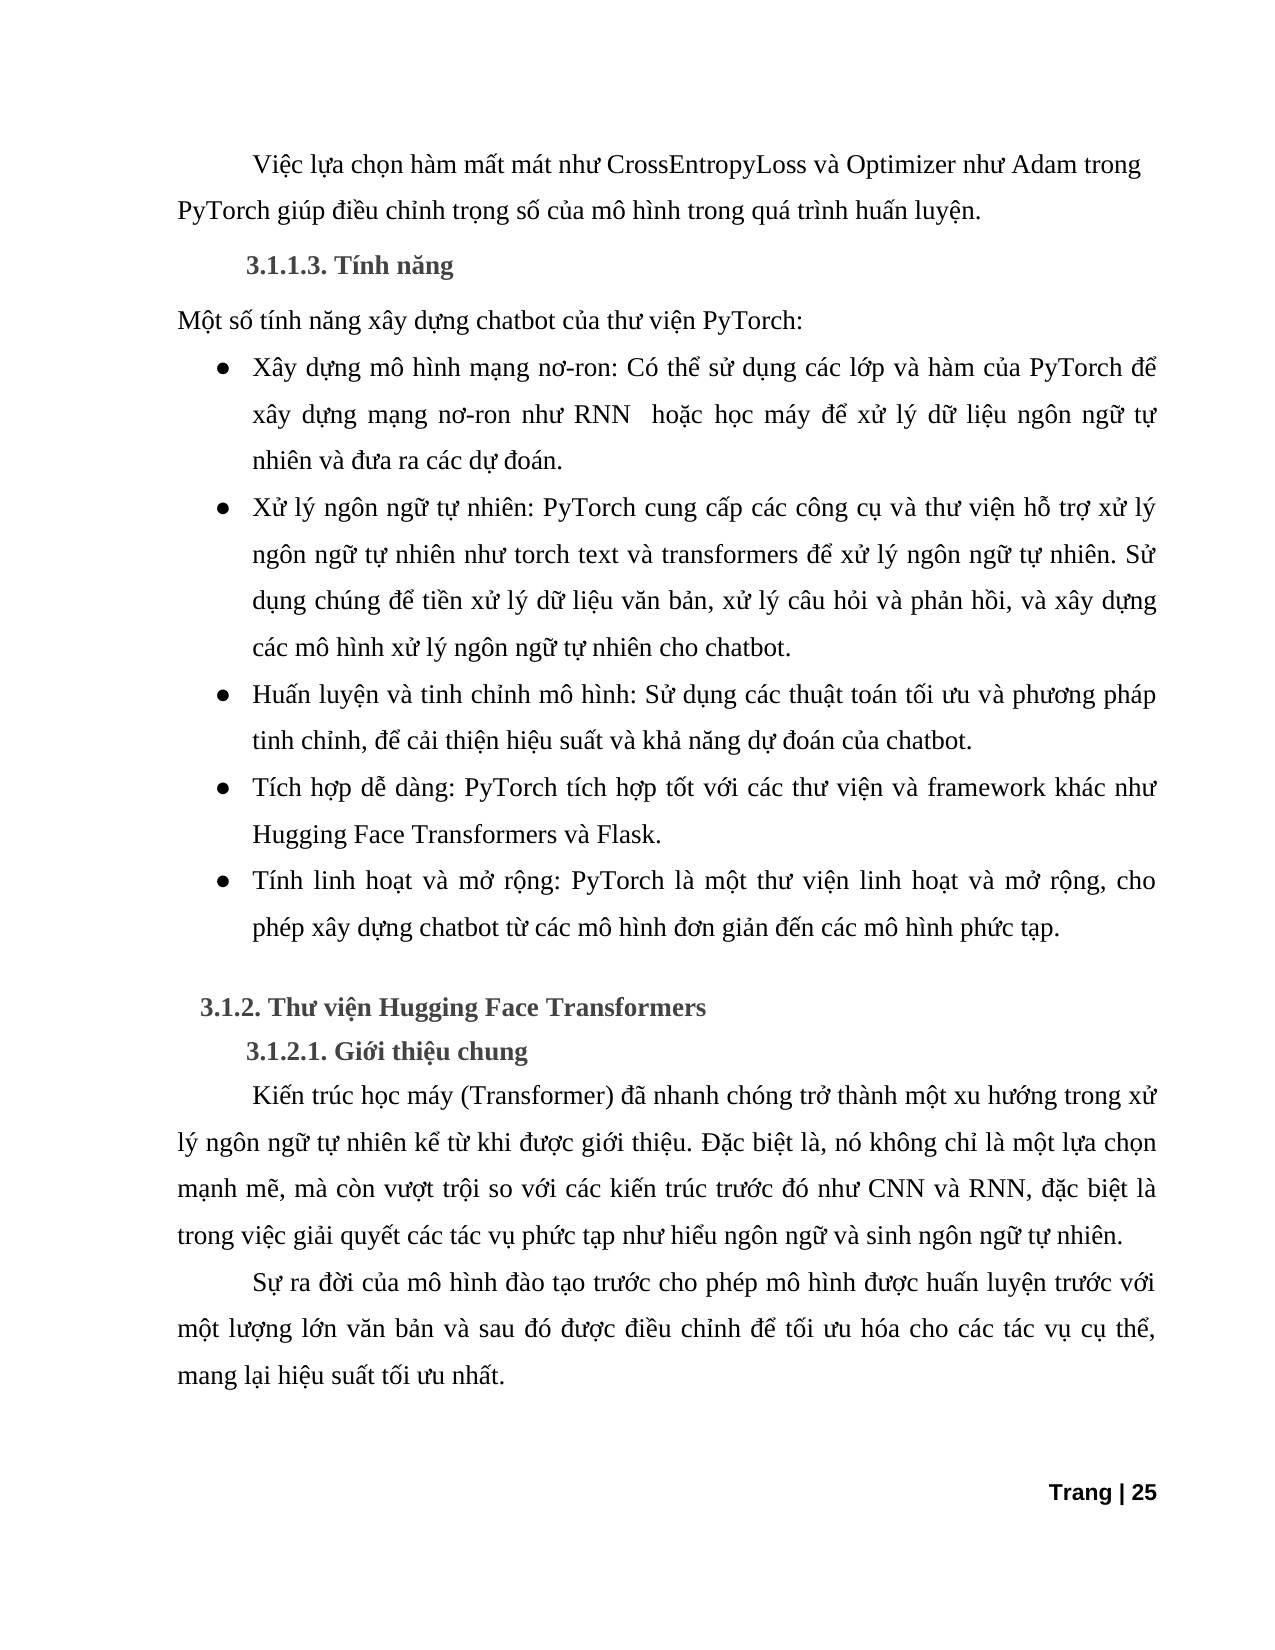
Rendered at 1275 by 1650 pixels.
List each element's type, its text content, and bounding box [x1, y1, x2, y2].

text Kiến trúc học máy (Transformer) đã nhanh chóng trở thành một xu hướng trong xử lý ngôn ngữ tự nhiên kể từ khi được giới thiệu. Đặc biệt là, nó không chỉ là một lựa chọn mạnh mẽ, mà còn vượt trội so với các kiến trúc trước đó như CNN và RNN, đặc biệt là trong việc giải quyết các tác vụ phức tạp như hiểu ngôn ngữ và sinh ngôn ngữ tự nhiên. [177, 1079, 1157, 1250]
text Sự ra đời của mô hình đào tạo trước cho phép mô hình được huấn luyện trước với một lượng lớn văn bản và sau đó được điều chỉnh để tối ưu hóa cho các tác vụ cụ thể, mang lại hiệu suất tối ưu nhất. [177, 1266, 1157, 1390]
text Một số tính năng xây dựng chatbot của thư viện PyTorch: [177, 304, 1157, 336]
subtitle 3.1.2.1. Giới thiệu chung [177, 1035, 1157, 1066]
list Tính linh hoạt và mở rộng: PyTorch là một thư viện linh hoạt và mở rộng, cho phép xây dựng chatbot từ các mô hình đơn giản đến các mô hình phức tạp. [214, 864, 1157, 942]
list Huấn luyện và tinh chỉnh mô hình: Sử dụng các thuật toán tối ưu và phương pháp tinh chỉnh, để cải thiện hiệu suất và khả năng dự đoán của chatbot. [214, 678, 1157, 756]
list Xây dựng mô hình mạng nơ-ron: Có thể sử dụng các lớp và hàm của PyTorch để xây dựng mạng nơ-ron như RNN hoặc học máy để xử lý dữ liệu ngôn ngữ tự nhiên và đưa ra các dự đoán. [214, 351, 1157, 476]
list Xử lý ngôn ngữ tự nhiên: PyTorch cung cấp các công cụ và thư viện hỗ trợ xử lý ngôn ngữ tự nhiên như torch text và transformers để xử lý ngôn ngữ tự nhiên. Sử dụng chúng để tiền xử lý dữ liệu văn bản, xử lý câu hỏi và phản hồi, và xây dựng các mô hình xử lý ngôn ngữ tự nhiên cho chatbot. [214, 491, 1157, 662]
text Việc lựa chọn hàm mất mát như CrossEntropyLoss và Optimizer như Adam trong PyTorch giúp điều chỉnh trọng số của mô hình trong quá trình huấn luyện. [177, 148, 1157, 226]
subtitle 3.1.1.3. Tính năng [177, 249, 1157, 281]
subtitle 3.1.2. Thư viện Hugging Face Transformers [177, 991, 1157, 1022]
list Tích hợp dễ dàng: PyTorch tích hợp tốt với các thư viện và framework khác như Hugging Face Transformers và Flask. [214, 771, 1157, 849]
